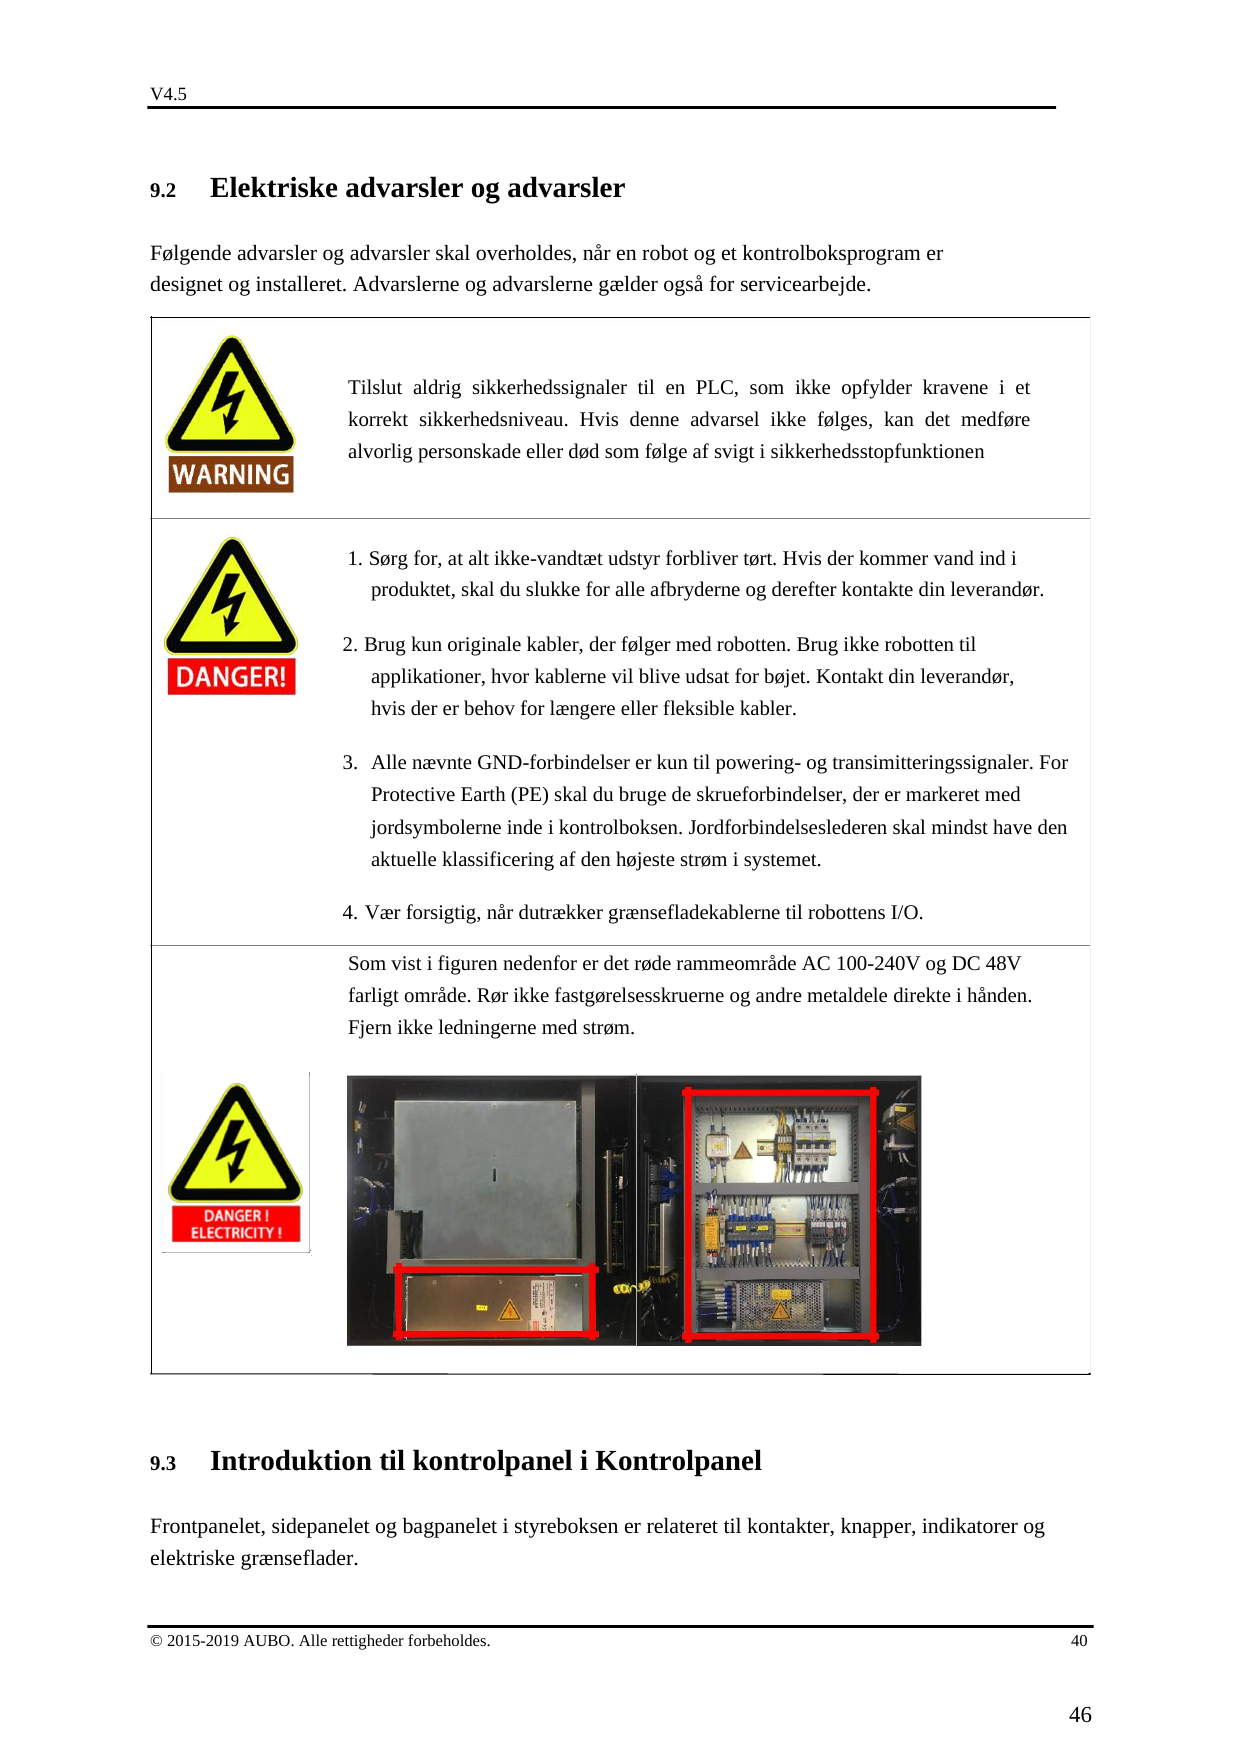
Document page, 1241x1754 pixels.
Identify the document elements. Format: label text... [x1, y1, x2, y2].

text © 2015-2019 AUBO. Alle rettigheder forbeholdes. 40 [150, 1631, 1092, 1650]
list Alle nævnte GND-forbindelser er kun til powering- og transimitteringssignaler. For Protective Earth (PE) skal du bruge de skrueforbindelser, der er markeret med jordsymbolerne inde i kontrolboksen. Jordforbindelseslederen skal mindst have den aktuelle klassificering af den højeste strøm i systemet. [342, 750, 1075, 871]
subtitle Introduktion til kontrolpanel i Kontrolpanel [150, 1443, 1092, 1477]
text Følgende advarsler og advarsler skal overholdes, når en robot og et kontrolboksprogram er designet og installeret. Advarslerne og advarslerne gælder også for servicearbejde. [150, 240, 1019, 297]
text Tilslut aldrig sikkerhedssignaler til en PLC, som ikke opfylder kravene i et korrekt sikkerhedsniveau. Hvis denne advarsel ikke følges, kan det medføre alvorlig personskade eller død som følge af svigt i sikkerhedsstopfunktionen [348, 374, 1031, 463]
text Som vist i figuren nedenfor er det røde rammeområde AC 100-240V og DC 48V farligt område. Rør ikke fastgørelsesskruerne og andre metaldele direkte i hånden. Fjern ikke ledningerne med strøm. [348, 951, 1039, 1039]
list Vær forsigtig, når dutrækker grænsefladekablerne til robottens I/O. [342, 900, 1092, 924]
list Brug kun originale kabler, der følger med robotten. Brug ikke robotten til applikationer, hvor kablerne vil blive udsat for bøjet. Kontakt din leverandør, hvis der er behov for længere eller fleksible kabler. [342, 632, 1033, 719]
subtitle Elektriske advarsler og advarsler [150, 170, 1092, 203]
text V4.5 [150, 83, 1092, 104]
list Sørg for, at alt ikke-vandtæt udstyr forbliver tørt. Hvis der kommer vand ind i produktet, skal du slukke for alle afbryderne og derefter kontakte din leverandør. [347, 546, 1069, 601]
picture [150, 316, 1091, 1373]
text Frontpanelet, sidepanelet og bagpanelet i styreboksen er relateret til kontakter, knapper, indikatorer og elektriske grænseflader. [150, 1513, 1092, 1570]
